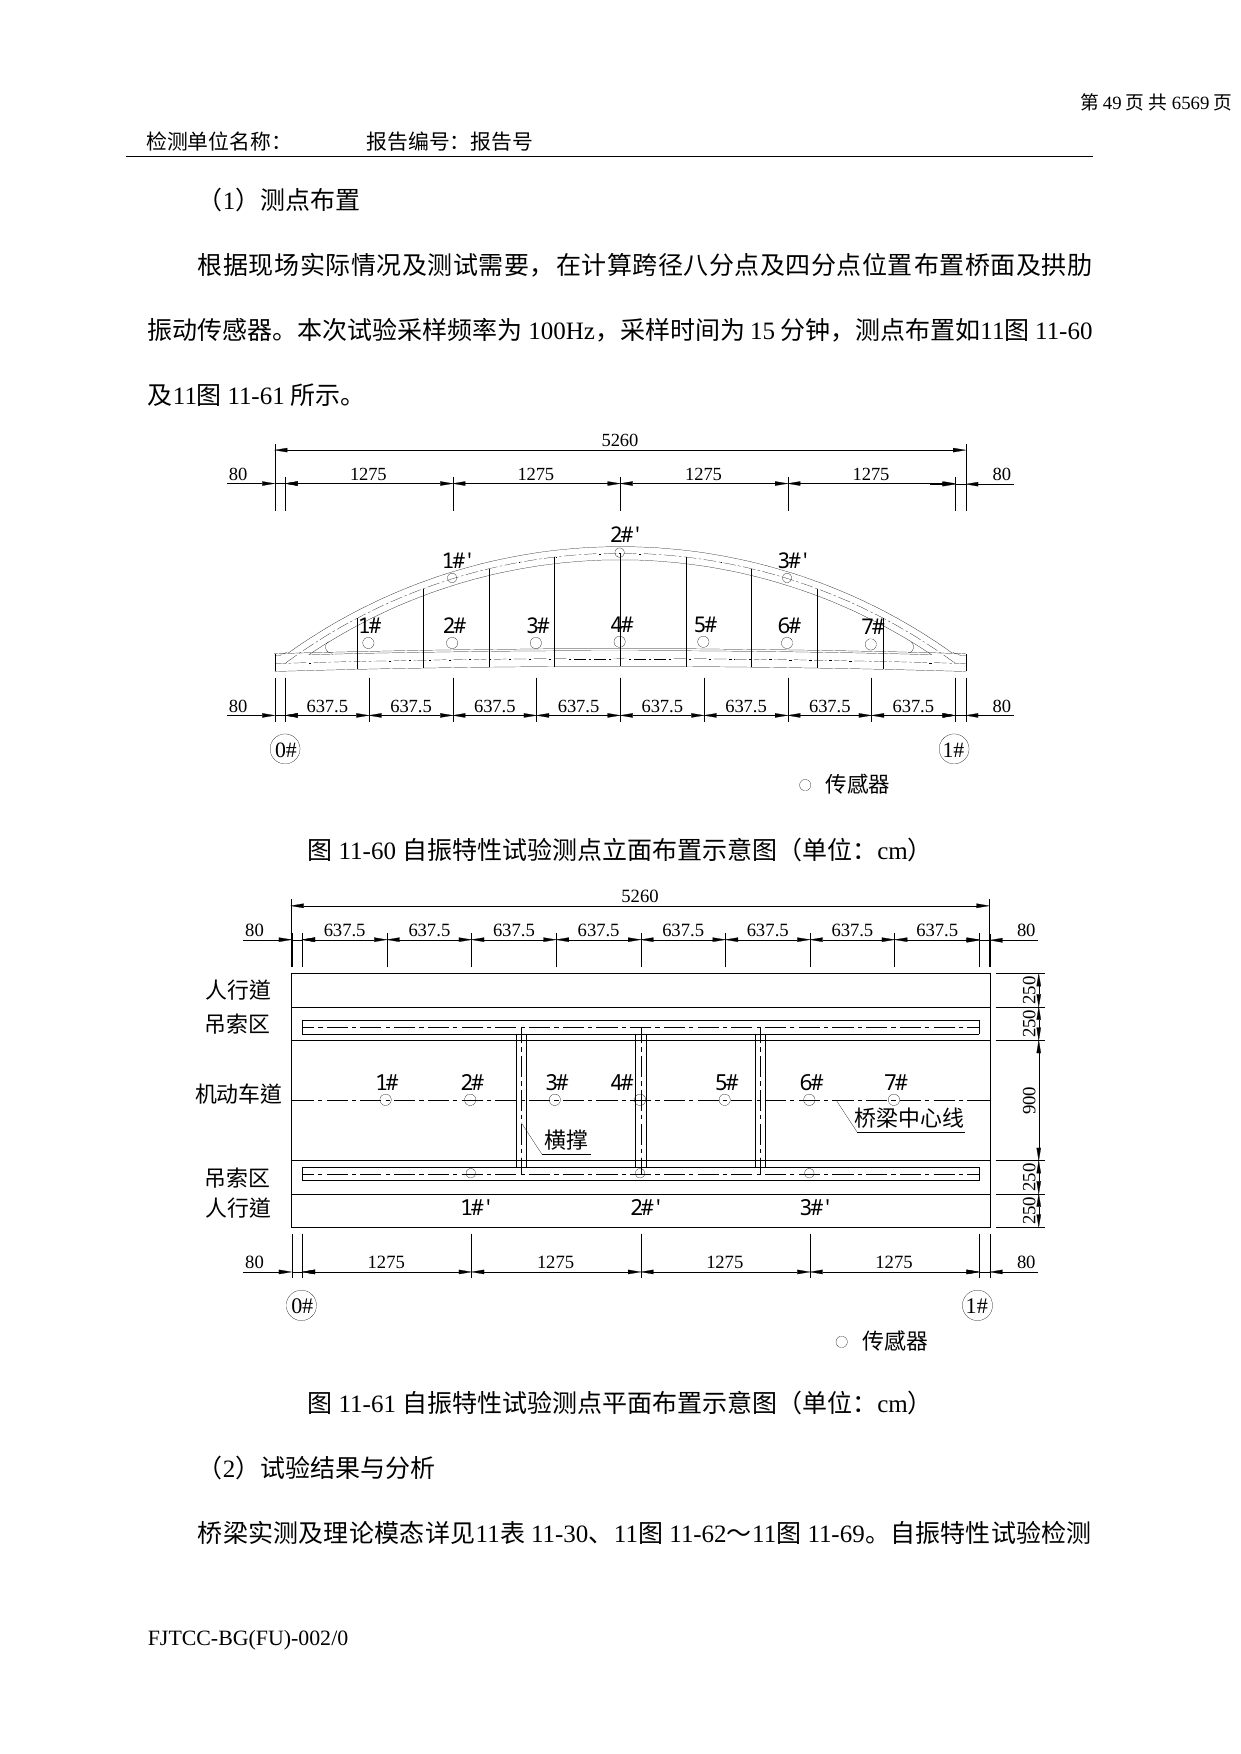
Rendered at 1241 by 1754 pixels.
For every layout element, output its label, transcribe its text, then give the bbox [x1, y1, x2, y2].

text （2）试验结果与分析 [148, 1434, 1093, 1499]
text （1）测点布置 [148, 166, 1093, 231]
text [148, 1499, 1093, 1564]
